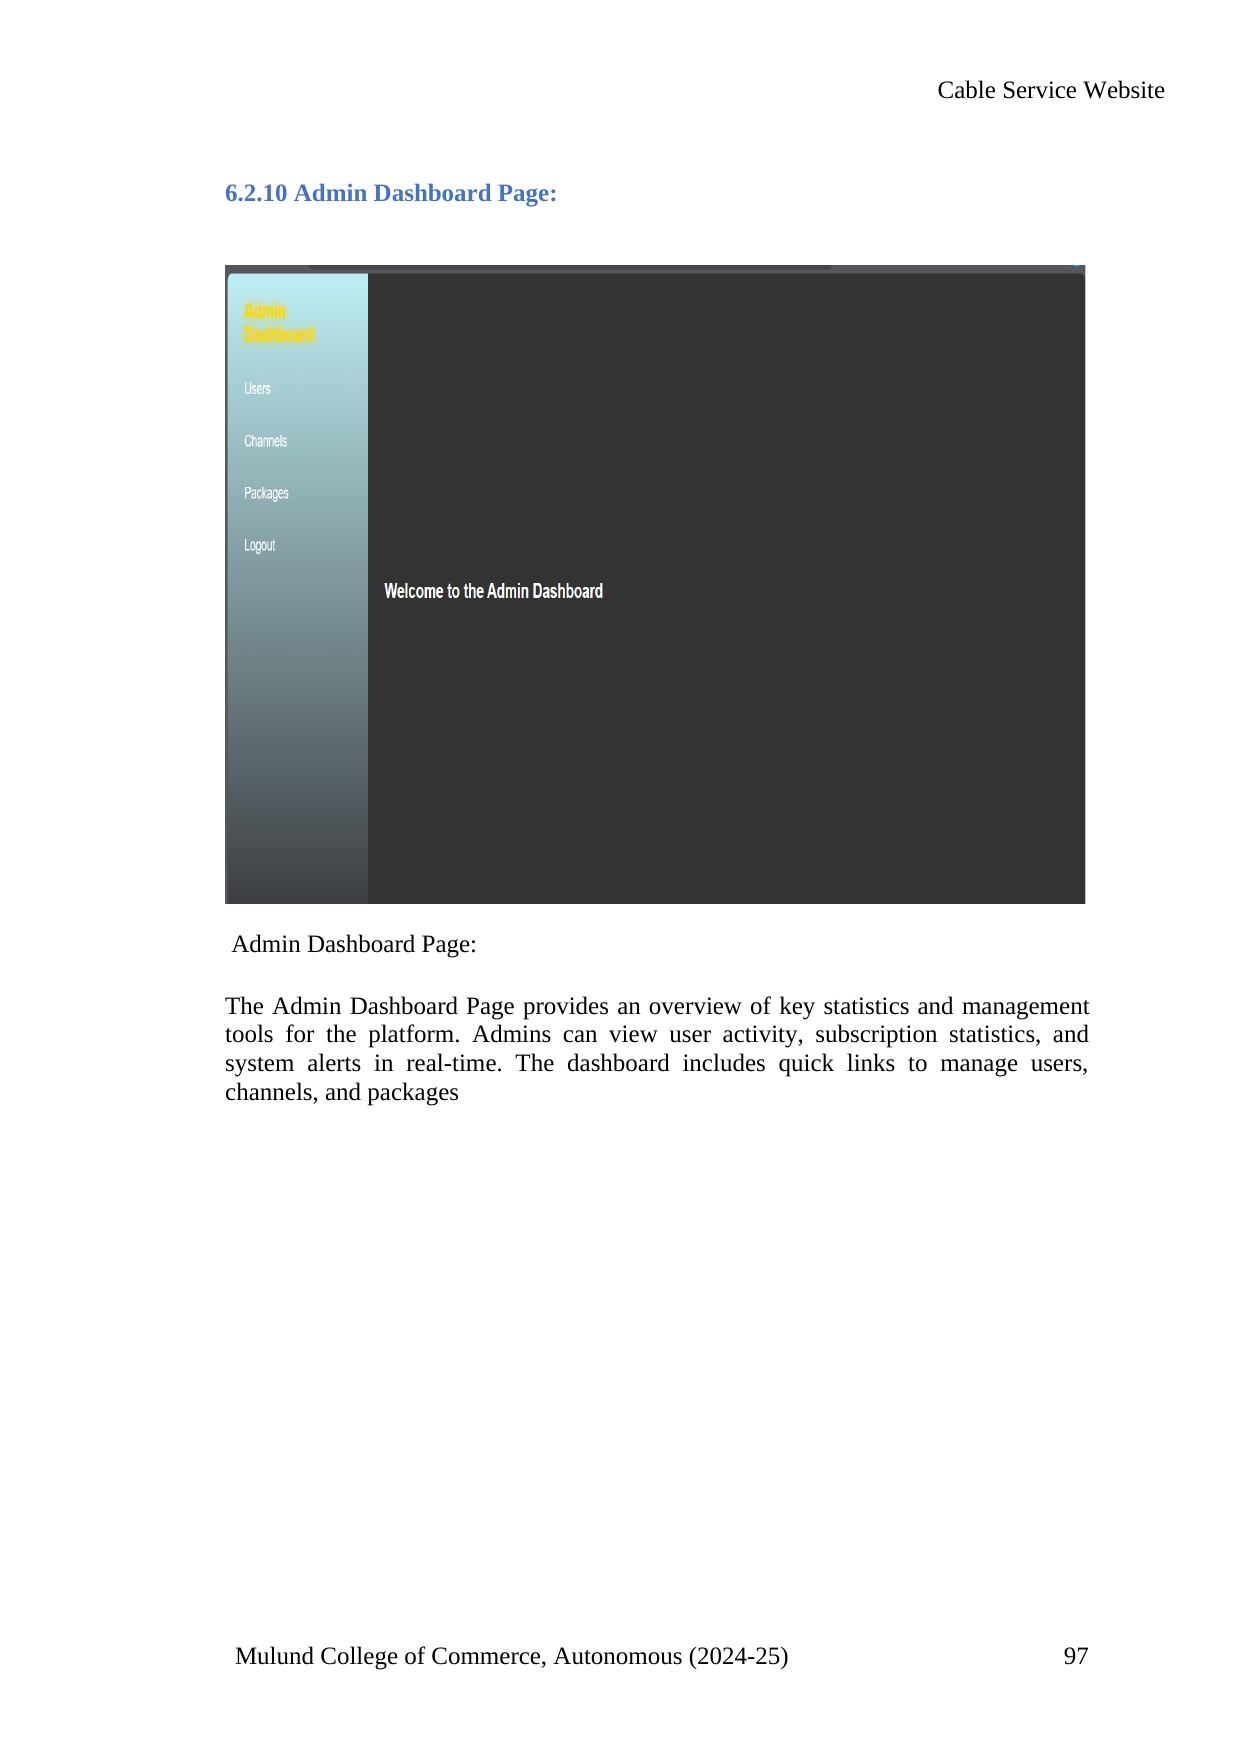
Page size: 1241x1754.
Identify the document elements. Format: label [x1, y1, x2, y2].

picture [225, 265, 1086, 904]
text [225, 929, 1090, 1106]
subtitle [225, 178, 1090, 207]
